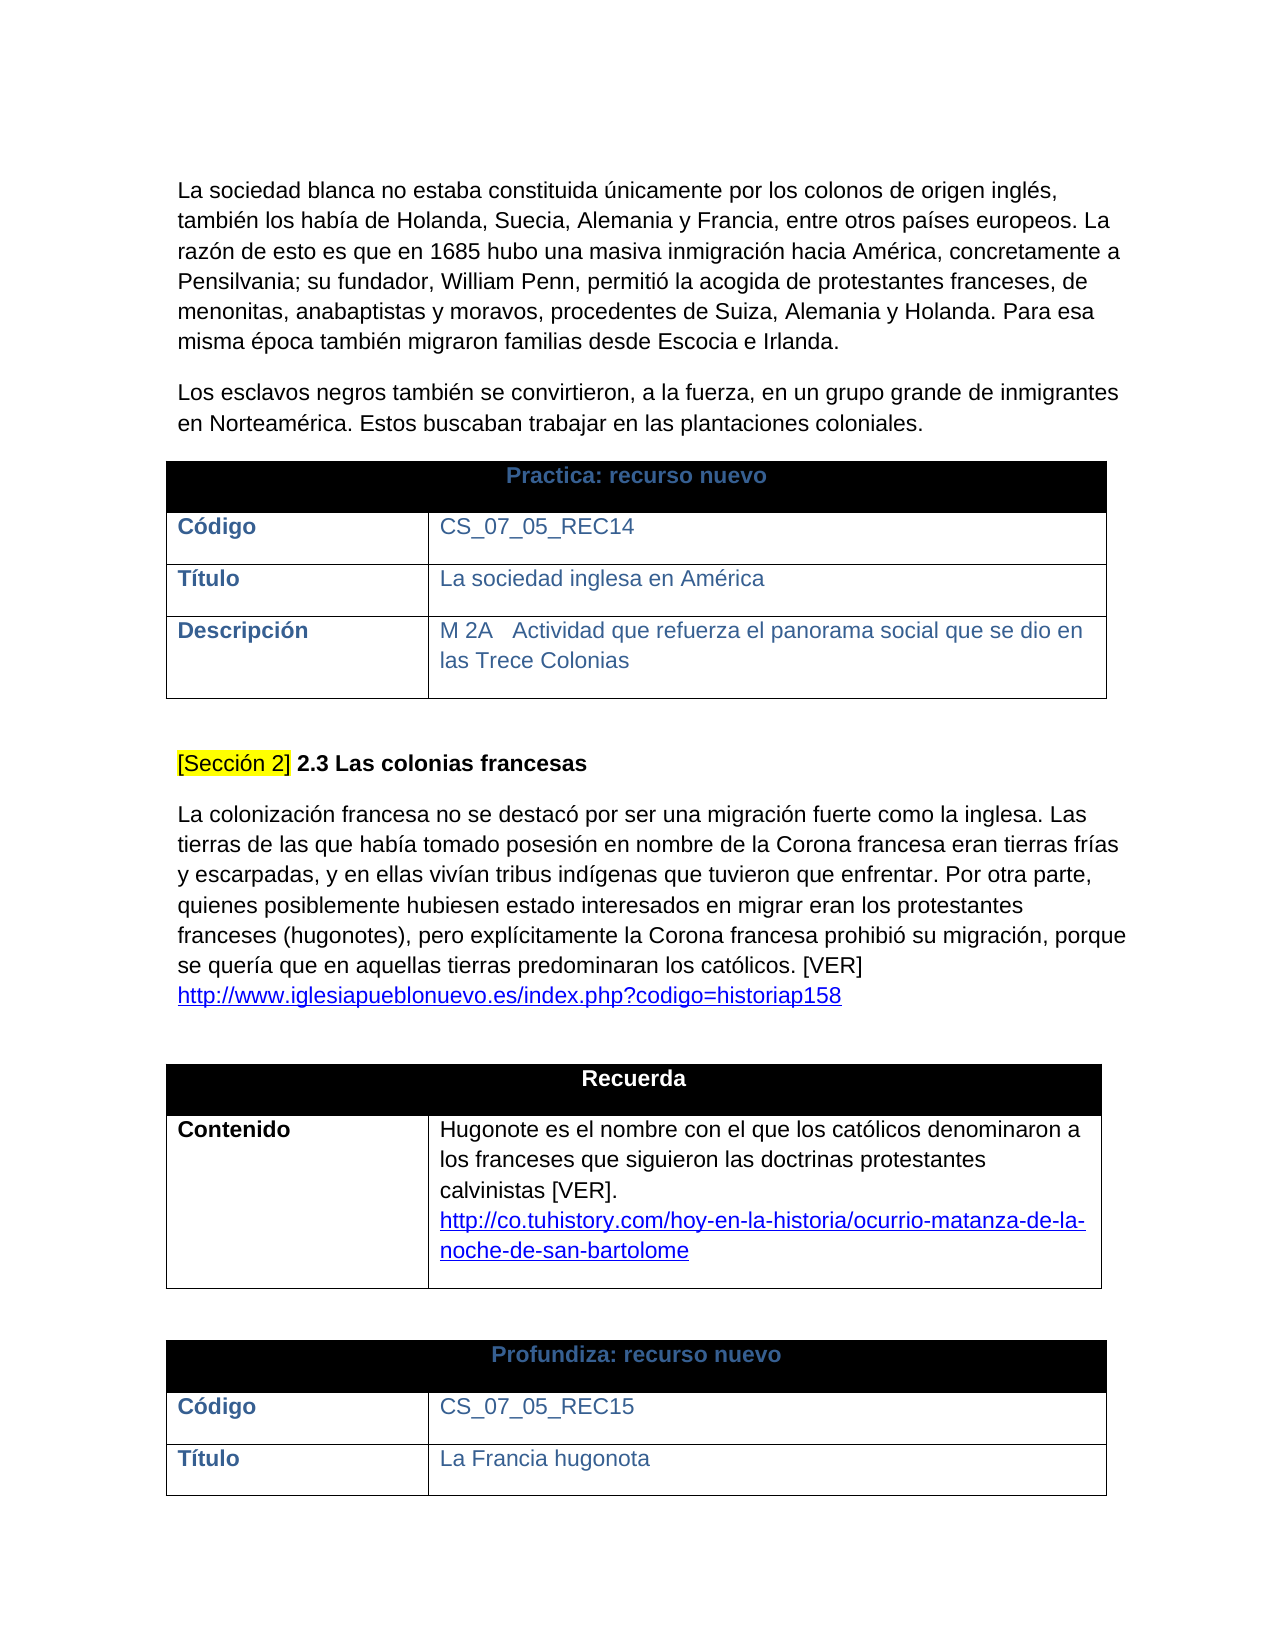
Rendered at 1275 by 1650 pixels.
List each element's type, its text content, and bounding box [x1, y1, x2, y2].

table_cell Título [167, 1445, 428, 1495]
table_cell La Francia hugonota [429, 1445, 1106, 1495]
table_cell Título [167, 565, 428, 616]
text La sociedad blanca no estaba constituida únicamente por los colonos de origen inglés, también los había de Holanda, Suecia, Alemania y Francia, entre otros países europeos. La razón de esto es que en 1685 hubo una masiva inmigración hacia América, concretamente a Pensilvania; su fundador, William Penn, permitió la acogida de protestantes franceses, de menonitas, anabaptistas y moravos, procedentes de Suiza, Alemania y Holanda. Para esa misma época también migraron familias desde Escocia e Irlanda. [177, 177, 1127, 354]
table_cell Contenido [167, 1116, 428, 1288]
table_header Profundiza: recurso nuevo [167, 1341, 1106, 1392]
table_cell M 2A Actividad que refuerza el panorama social que se dio en las Trece Colonias [429, 617, 1106, 698]
table_cell Código [167, 1393, 428, 1443]
table_cell La sociedad inglesa en América [429, 565, 1106, 616]
table_cell Hugonote es el nombre con el que los católicos denominaron a los franceses que siguieron las doctrinas protestantes calvinistas [VER]. http://co.tuhistory.com/hoy-en-la-historia/ocurrio-matanza-de-la-noche-de-san-bartolome [429, 1116, 1101, 1288]
table_cell CS_07_05_REC15 [429, 1393, 1106, 1443]
table_cell CS_07_05_REC14 [429, 513, 1106, 564]
table_cell Código [167, 513, 428, 564]
text Los esclavos negros también se convirtieron, a la fuerza, en un grupo grande de inmigrantes en Norteamérica. Estos buscaban trabajar en las plantaciones coloniales. [177, 379, 1127, 436]
text La colonización francesa no se destacó por ser una migración fuerte como la inglesa. Las tierras de las que había tomado posesión en nombre de la Corona francesa eran tierras frías y escarpadas, y en ellas vivían tribus indígenas que tuvieron que enfrentar. Por otra parte, quienes posiblemente hubiesen estado interesados en migrar eran los protestantes franceses (hugonotes), pero explícitamente la Corona francesa prohibió su migración, porque se quería que en aquellas tierras predominaran los católicos. [VER] http://www.iglesiapueblonuevo.es/index.php?codigo=historiap158 [177, 801, 1127, 1008]
text [Sección 2] 2.3 Las colonias francesas [291, 750, 1127, 776]
table_header Recuerda [167, 1065, 1101, 1115]
table_header Practica: recurso nuevo [167, 462, 1106, 512]
table_cell Descripción [167, 617, 428, 698]
